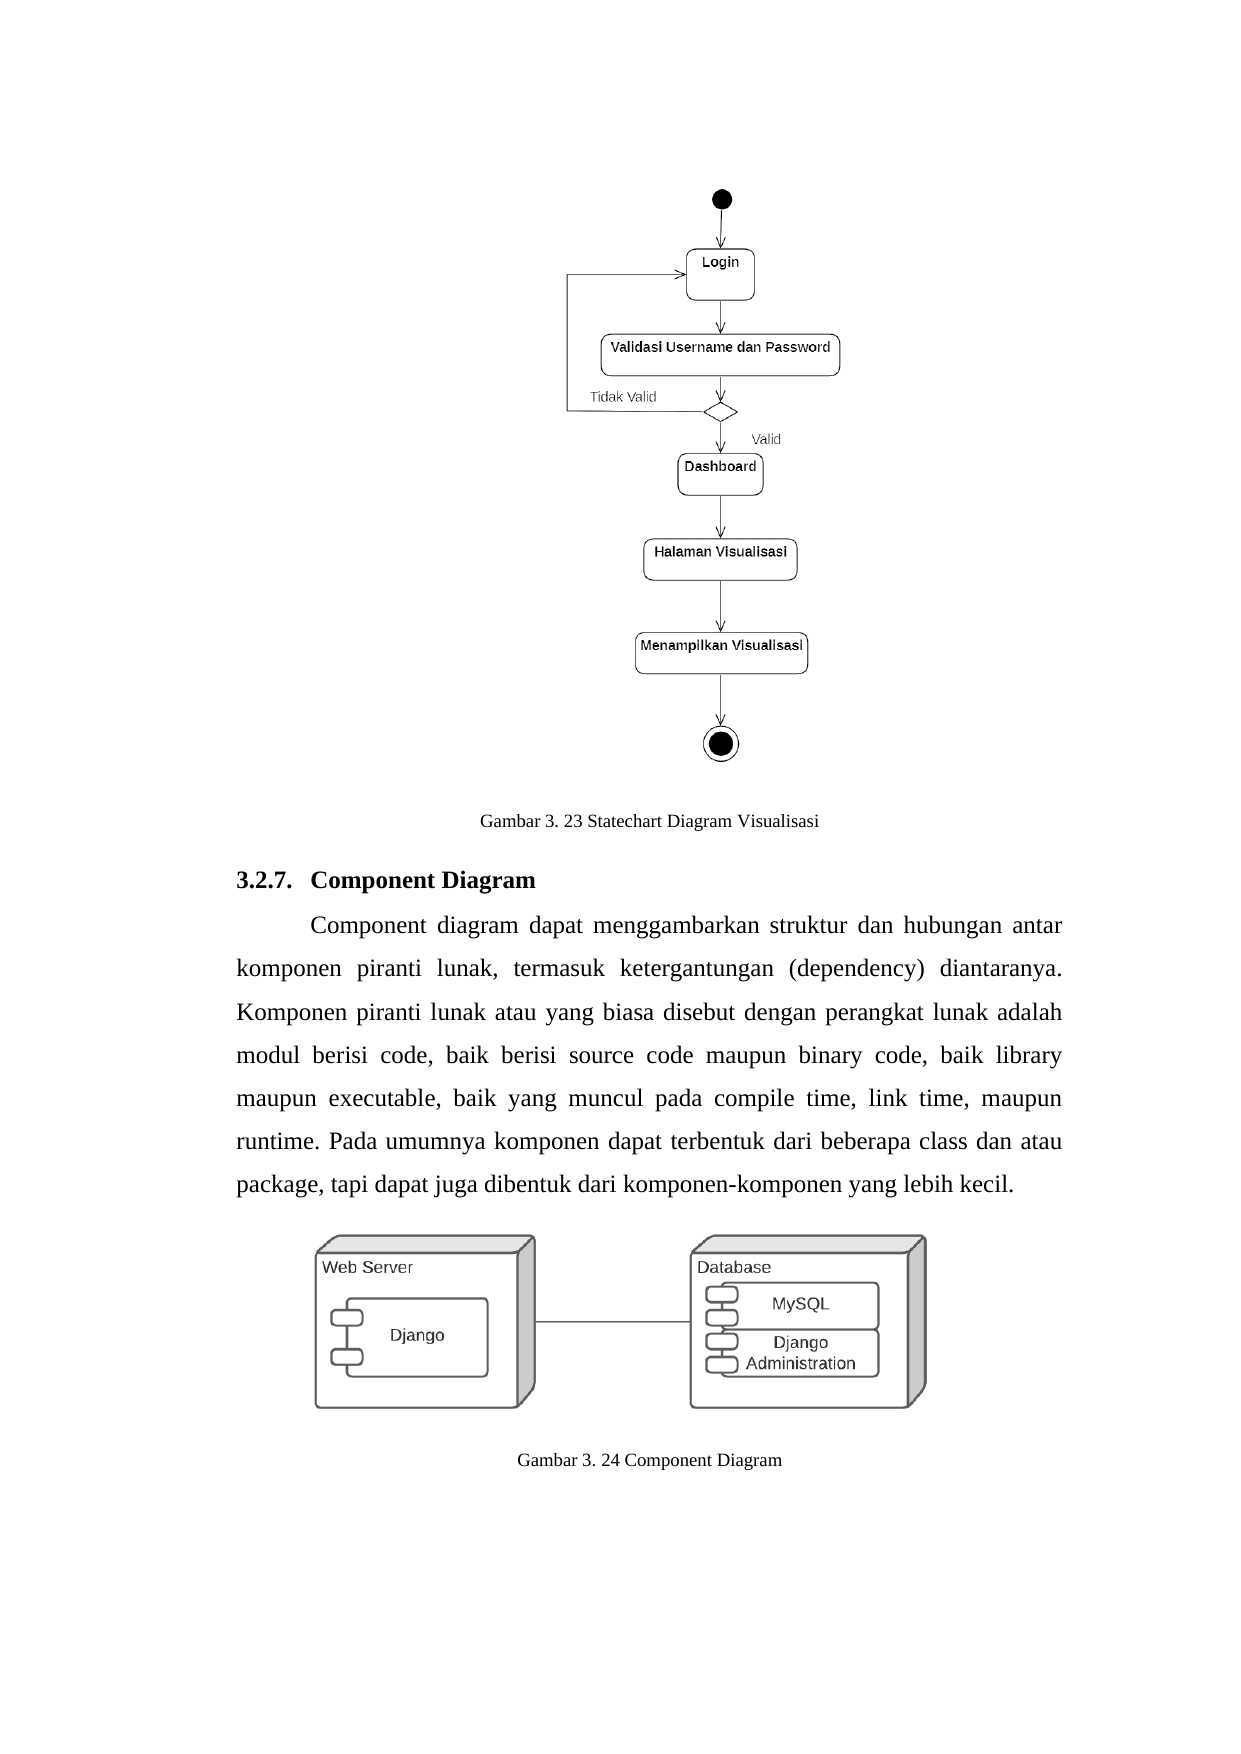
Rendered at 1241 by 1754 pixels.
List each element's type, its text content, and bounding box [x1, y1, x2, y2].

subtitle Component Diagram [236, 865, 1063, 894]
text Component diagram dapat menggambarkan struktur dan hubungan antar komponen piranti lunak, termasuk ketergantungan (dependency) diantaranya. Komponen piranti lunak atau yang biasa disebut dengan perangkat lunak adalah modul berisi code, baik berisi source code maupun binary code, baik library maupun executable, baik yang muncul pada compile time, link time, maupun runtime. Pada umumnya komponen dapat terbentuk dari beberapa class dan atau package, tapi dapat juga dibentuk dari komponen-komponen yang lebih kecil. [236, 910, 1063, 1198]
picture [310, 1233, 934, 1415]
picture [555, 177, 855, 776]
text Gambar 3. 23 Statechart Diagram Visualisasi [236, 810, 1063, 832]
text Gambar 3. 24 Component Diagram [236, 1449, 1063, 1471]
